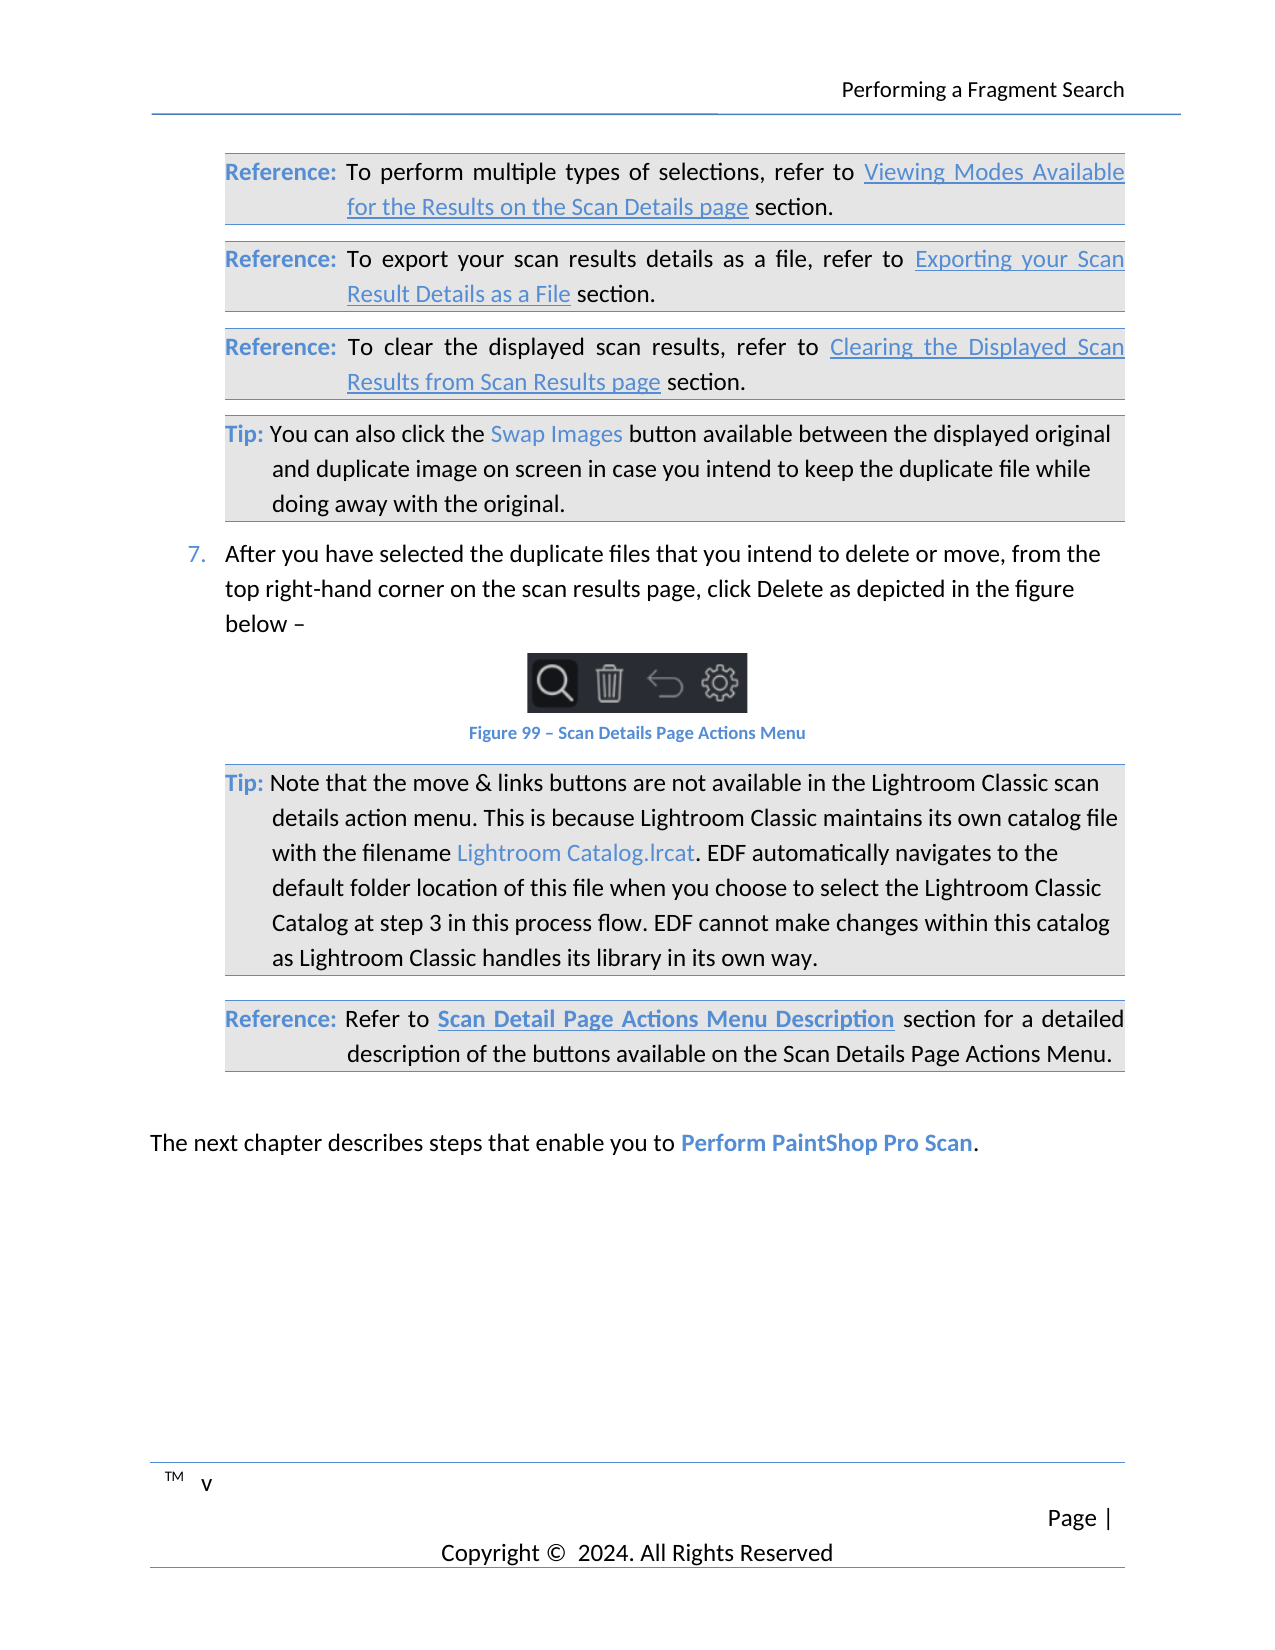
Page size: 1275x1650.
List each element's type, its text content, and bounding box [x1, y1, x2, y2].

text Reference: To perform multiple types of selections, refer to Viewing Modes Available for the Results on the Scan Details page section. [225, 154, 1125, 224]
list After you have selected the duplicate files that you intend to delete or move, from the top right-hand corner on the scan results page, click Delete as depicted in the figure below – [187, 538, 1125, 638]
text The next chapter describes steps that enable you to Perform PaintShop Pro Scan. [150, 1127, 1125, 1157]
text Figure 99 – Scan Details Page Actions Menu [150, 721, 1125, 744]
text Reference: To clear the displayed scan results, refer to Clearing the Displayed Scan Results from Scan Results page section. [225, 329, 1125, 399]
text Reference: Refer to Scan Detail Page Actions Menu Description section for a detailed description of the buttons available on the Scan Details Page Actions Menu. [225, 1001, 1125, 1071]
text Reference: To export your scan results details as a file, refer to Exporting your Scan Result Details as a File section. [225, 242, 1125, 311]
picture [527, 653, 748, 713]
text Tip: You can also click the Swap Images button available between the displayed original and duplicate image on screen in case you intend to keep the duplicate file while doing away with the original. [225, 416, 1125, 521]
text Tip: Note that the move & links buttons are not available in the Lightroom Classic scan details action menu. This is because Lightroom Classic maintains its own catalog file with the filename Lightroom Catalog.lrcat. EDF automatically navigates to the default folder location of this file when you choose to select the Lightroom Classic Catalog at step 3 in this process flow. EDF cannot make changes within this catalog as Lightroom Classic handles its library in its own way. [225, 765, 1125, 975]
